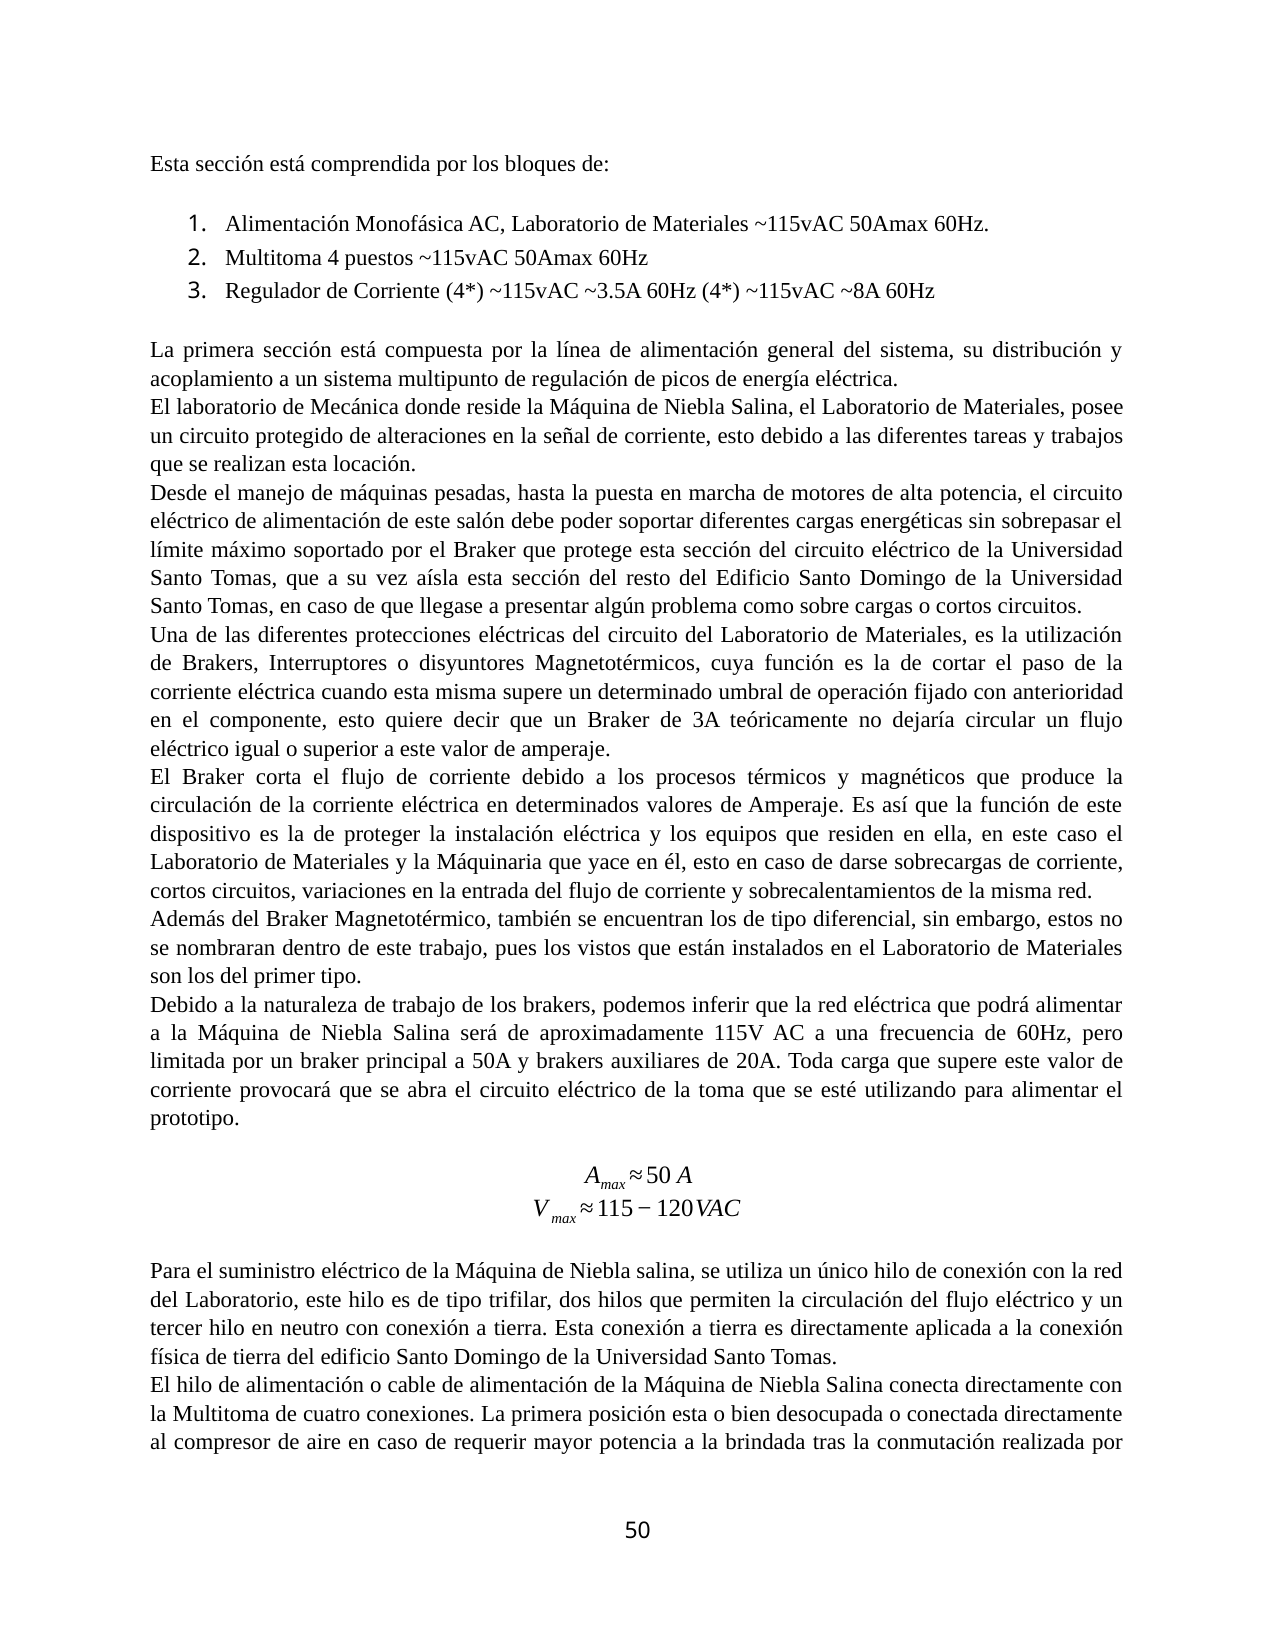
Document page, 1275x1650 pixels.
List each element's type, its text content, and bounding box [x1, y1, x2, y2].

text Debido a la naturaleza de trabajo de los brakers, podemos inferir que la red eléctrica que podrá alimentar a la Máquina de Niebla Salina será de aproximadamente 115V AC a una frecuencia de 60Hz, pero limitada por un braker principal a 50A y brakers auxiliares de 20A. Toda carga que supere este valor de corriente provocará que se abra el circuito eléctrico de la toma que se esté utilizando para alimentar el prototipo. [150, 991, 1125, 1131]
list Regulador de Corriente (4*) ~115vAC ~3.5A 60Hz (4*) ~115vAC ~8A 60Hz [187, 274, 1125, 306]
list Multitoma 4 puestos ~115vAC 50Amax 60Hz [187, 241, 1125, 272]
text Además del Braker Magnetotérmico, también se encuentran los de tipo diferencial, sin embargo, estos no se nombraran dentro de este trabajo, pues los vistos que están instalados en el Laboratorio de Materiales son los del primer tipo. [150, 905, 1125, 988]
text Desde el manejo de máquinas pesadas, hasta la puesta en marcha de motores de alta potencia, el circuito eléctrico de alimentación de este salón debe poder soportar diferentes cargas energéticas sin sobrepasar el límite máximo soportado por el Braker que protege esta sección del circuito eléctrico de la Universidad Santo Tomas, que a su vez aísla esta sección del resto del Edificio Santo Domingo de la Universidad Santo Tomas, en caso de que llegase a presentar algún problema como sobre cargas o cortos circuitos. [150, 479, 1125, 619]
text Para el suministro eléctrico de la Máquina de Niebla salina, se utiliza un único hilo de conexión con la red del Laboratorio, este hilo es de tipo trifilar, dos hilos que permiten la circulación del flujo eléctrico y un tercer hilo en neutro con conexión a tierra. Esta conexión a tierra es directamente aplicada a la conexión física de tierra del edificio Santo Domingo de la Universidad Santo Tomas. [150, 1257, 1125, 1369]
text Esta sección está comprendida por los bloques de: [150, 150, 1125, 176]
text El Braker corta el flujo de corriente debido a los procesos térmicos y magnéticos que produce la circulación de la corriente eléctrica en determinados valores de Amperaje. Es así que la función de este dispositivo es la de proteger la instalación eléctrica y los equipos que residen en ella, en este caso el Laboratorio de Materiales y la Máquinaria que yace en él, esto en caso de darse sobrecargas de corriente, cortos circuitos, variaciones en la entrada del flujo de corriente y sobrecalentamientos de la misma red. [150, 763, 1125, 903]
list Alimentación Monofásica AC, Laboratorio de Materiales ~115vAC 50Amax 60Hz. [187, 207, 1125, 238]
text La primera sección está compuesta por la línea de alimentación general del sistema, su distribución y acoplamiento a un sistema multipunto de regulación de picos de energía eléctrica. [150, 337, 1125, 391]
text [150, 1371, 1125, 1454]
text El laboratorio de Mecánica donde reside la Máquina de Niebla Salina, el Laboratorio de Materiales, posee un circuito protegido de alteraciones en la señal de corriente, esto debido a las diferentes tareas y trabajos que se realizan esta locación. [150, 393, 1125, 477]
text Una de las diferentes protecciones eléctricas del circuito del Laboratorio de Materiales, es la utilización de Brakers, Interruptores o disyuntores Magnetotérmicos, cuya función es la de cortar el paso de la corriente eléctrica cuando esta misma supere un determinado umbral de operación fijado con anterioridad en el componente, esto quiere decir que un Braker de 3A teóricamente no dejaría circular un flujo eléctrico igual o superior a este valor de amperaje. [150, 621, 1125, 761]
